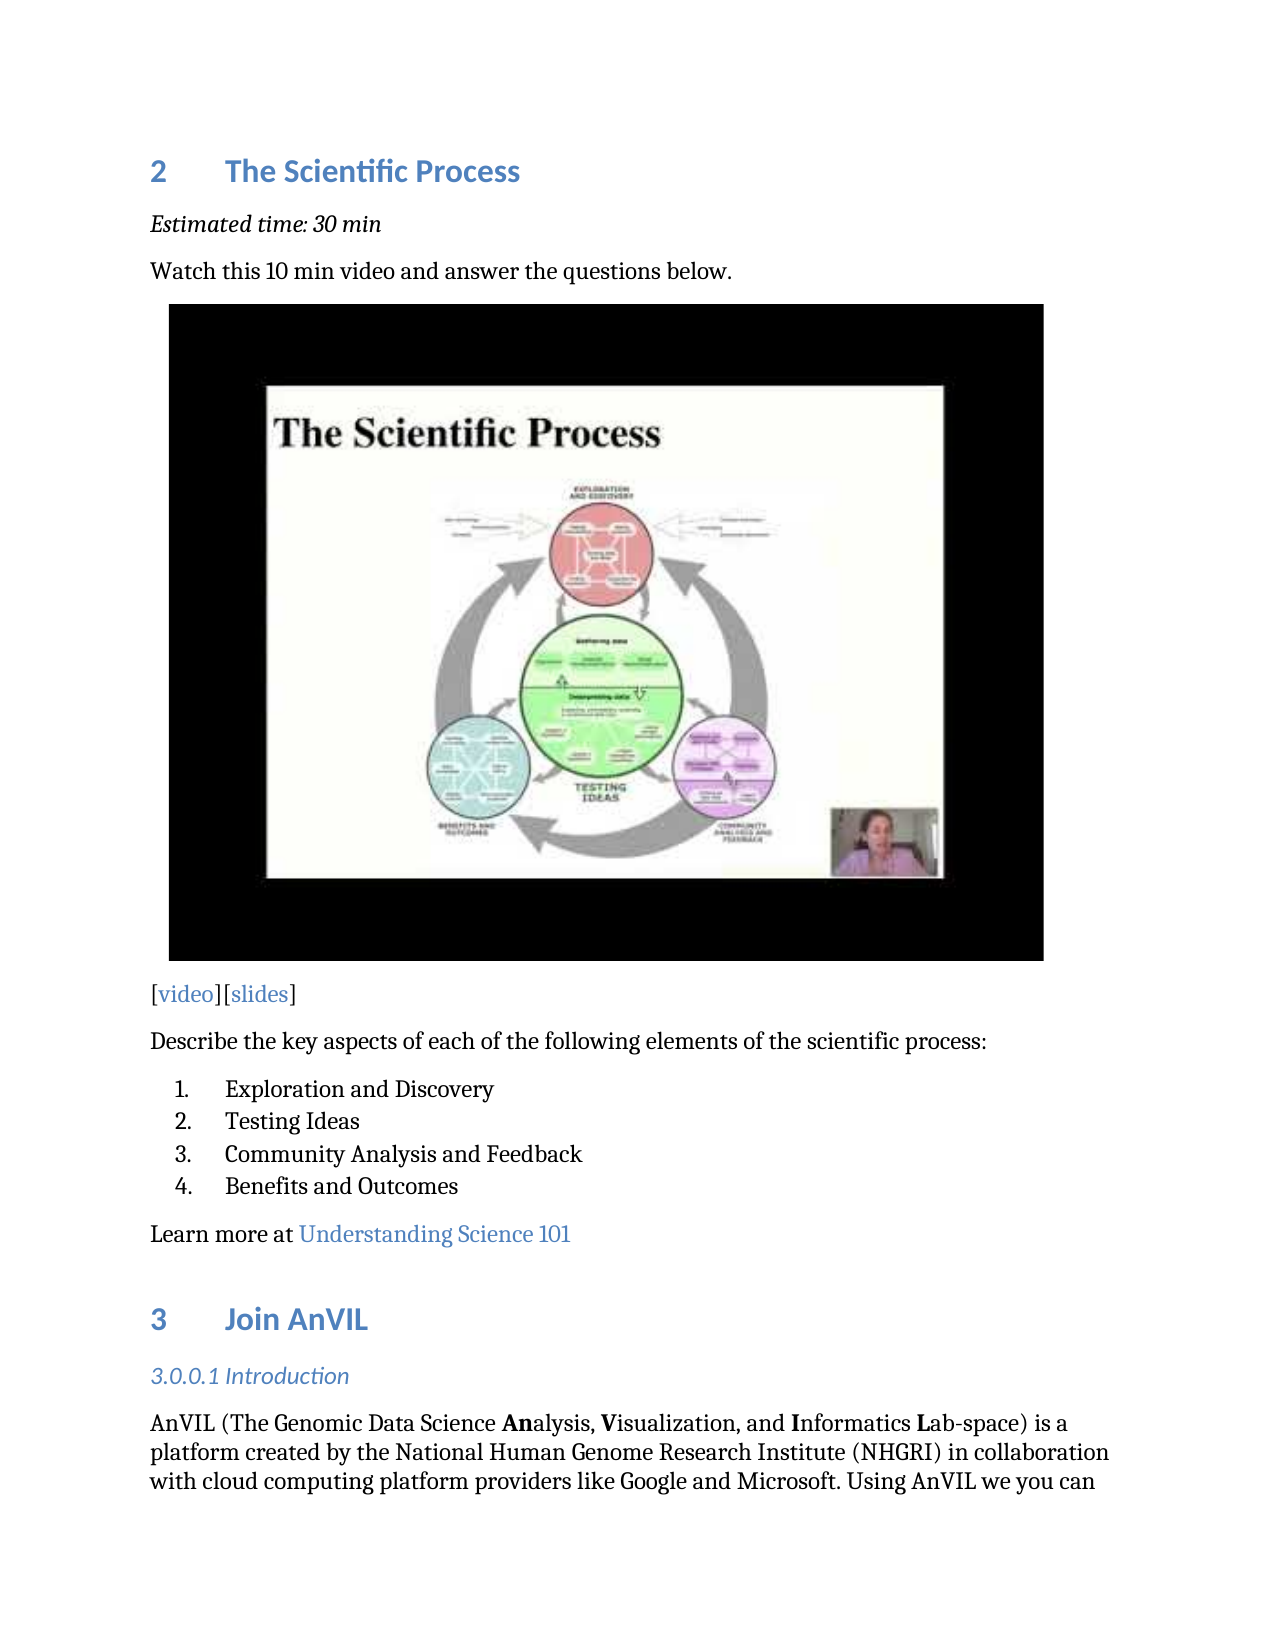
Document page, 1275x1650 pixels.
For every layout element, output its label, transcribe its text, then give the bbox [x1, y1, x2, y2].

text Watch this 10 min video and answer the questions below. [150, 257, 1125, 286]
text Describe the key aspects of each of the following elements of the scientific process: [150, 1027, 1125, 1056]
list Testing Ideas [175, 1107, 1125, 1136]
list Benefits and Outcomes [175, 1172, 1125, 1201]
text [video][slides] [150, 979, 1125, 1008]
subtitle 2 The Scientific Process [150, 150, 1125, 191]
subtitle 3.0.0.1 Introduction [150, 1360, 1125, 1390]
list Community Analysis and Feedback [175, 1139, 1125, 1168]
list Exploration and Discovery [175, 1074, 1125, 1103]
text Learn more at Understanding Science 101 [150, 1219, 1125, 1248]
picture [168, 304, 1044, 961]
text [150, 1409, 1125, 1495]
text Estimated time: 30 min [150, 209, 1125, 238]
subtitle 3 Join AnVIL [150, 1298, 1125, 1339]
